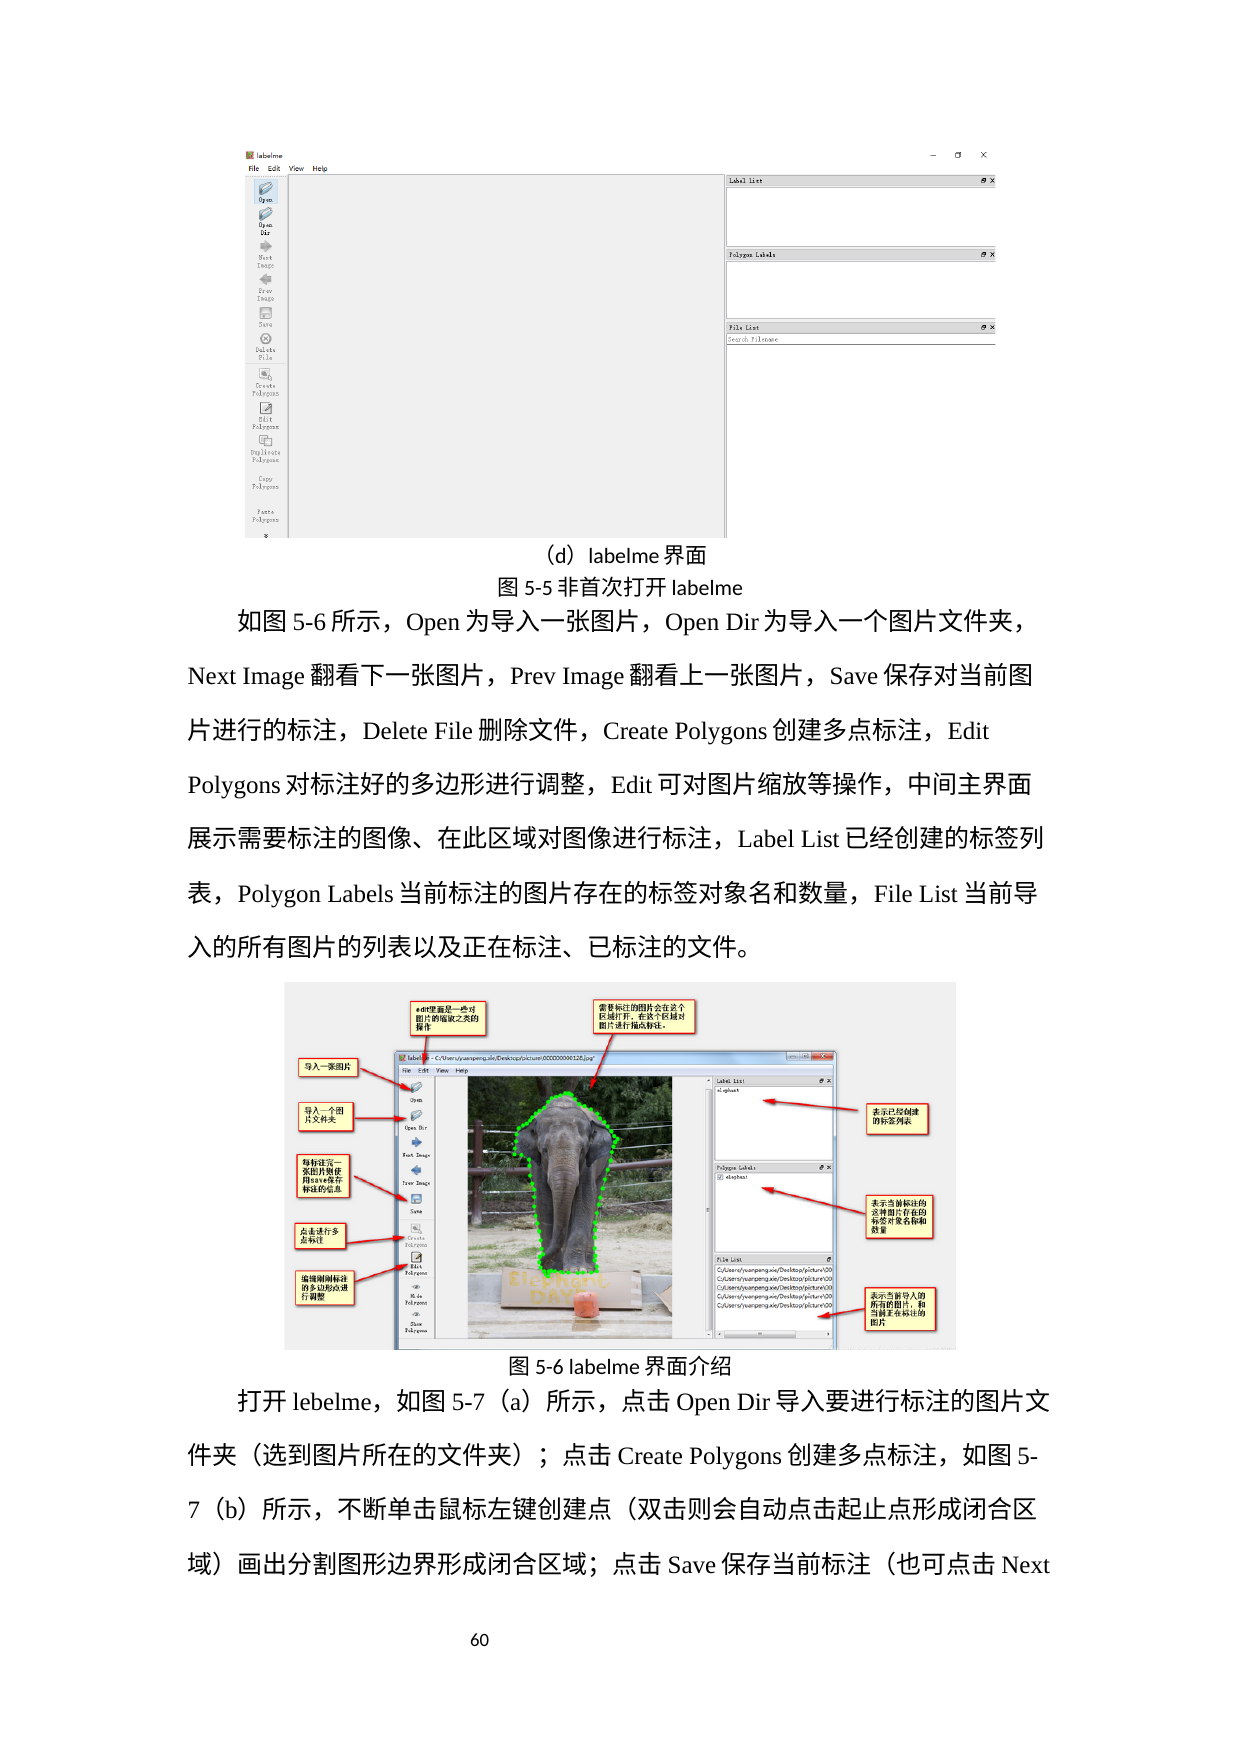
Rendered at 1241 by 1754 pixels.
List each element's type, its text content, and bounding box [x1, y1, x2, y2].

text 图5-5 非首次打开labelme [187, 570, 1053, 601]
picture [244, 150, 996, 538]
text 图5-6 labelme界面介绍 [187, 1349, 1053, 1381]
text （d）labelme界面 [187, 538, 1053, 570]
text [187, 1381, 1053, 1580]
picture [284, 982, 956, 1350]
text 如图5-6所示，Open为导入一张图片，Open Dir为导入一个图片文件夹，Next Image翻看下一张图片，Prev Image翻看上一张图片，Save保存对当前图片进行的标注，Delete File删除文件，Create Polygons创建多点标注，Edit Polygons对标注好的多边形进行调整，Edit可对图片缩放等操作，中间主界面展示需要标注的图像、在此区域对图像进行标注，Label List已经创建的标签列表，Polygon Labels当前标注的图片存在的标签对象名和数量，File List当前导入的所有图片的列表以及正在标注、已标注的文件。 [187, 601, 1053, 964]
